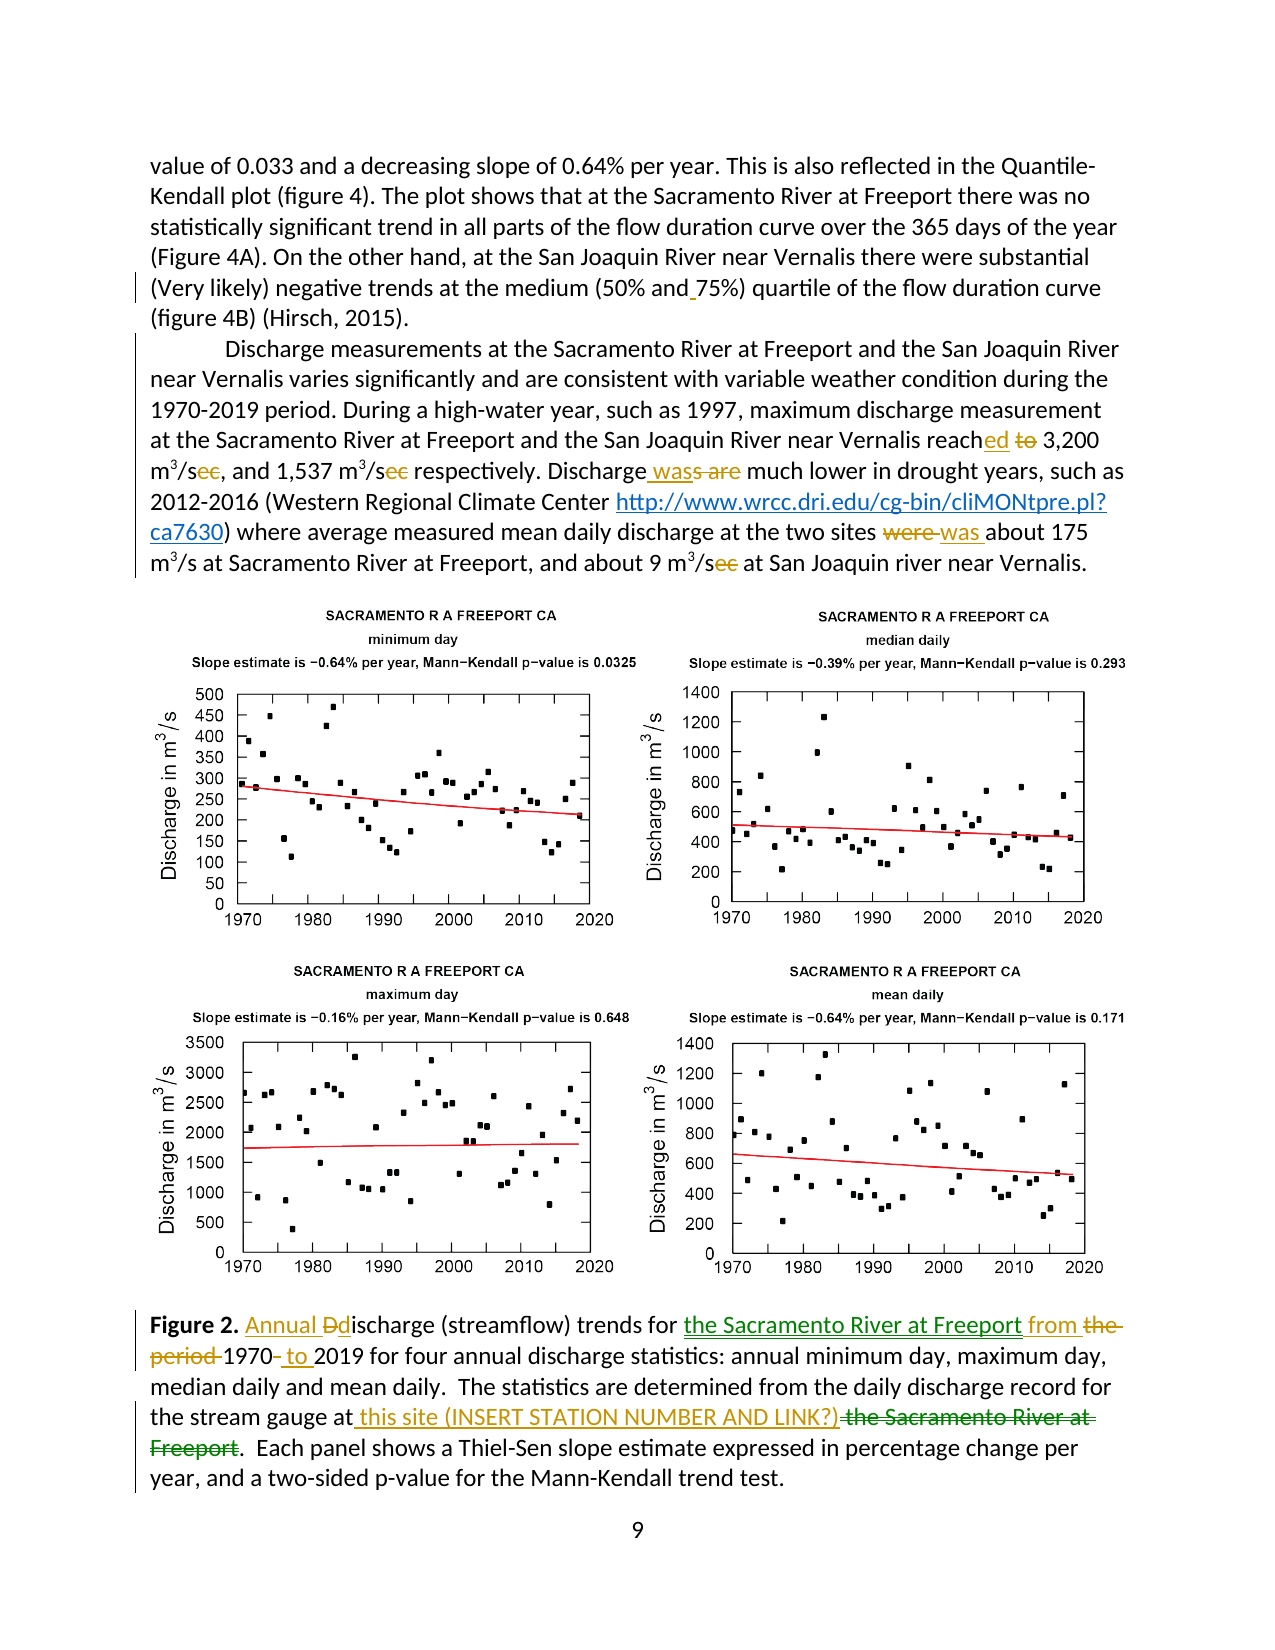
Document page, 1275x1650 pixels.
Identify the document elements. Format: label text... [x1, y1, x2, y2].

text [150, 150, 1125, 333]
text Figure 2. ischarge (streamflow) trends for 19702019 for four annual discharge statistics: annual minimum day, maximum day, median daily and mean daily. The statistics are determined from the daily discharge record for the stream gauge at. Each panel shows a Thiel-Sen slope estimate expressed in percentage change per year, and a two-sided p-value for the Mann-Kendall trend test. [150, 1309, 1125, 1493]
picture [150, 608, 1125, 1279]
text Discharge measurements at the Sacramento River at Freeport and the San Joaquin River near Vernalis varies significantly and are consistent with variable weather condition during the 1970-2019 period. During a high-water year, such as 1997, maximum discharge measurement at the Sacramento River at Freeport and the San Joaquin River near Vernalis reach 3,200 m3/s, and 1,537 m3/s respectively. Discharge much lower in drought years, such as 2012-2016 (Western Regional Climate Center http://www.wrcc.dri.edu/cg-bin/cliMONtpre.pl?ca7630) where average measured mean daily discharge at the two sites about 175 m3/s at Sacramento River at Freeport, and about 9 m3/s at San Joaquin river near Vernalis. [150, 333, 1125, 578]
